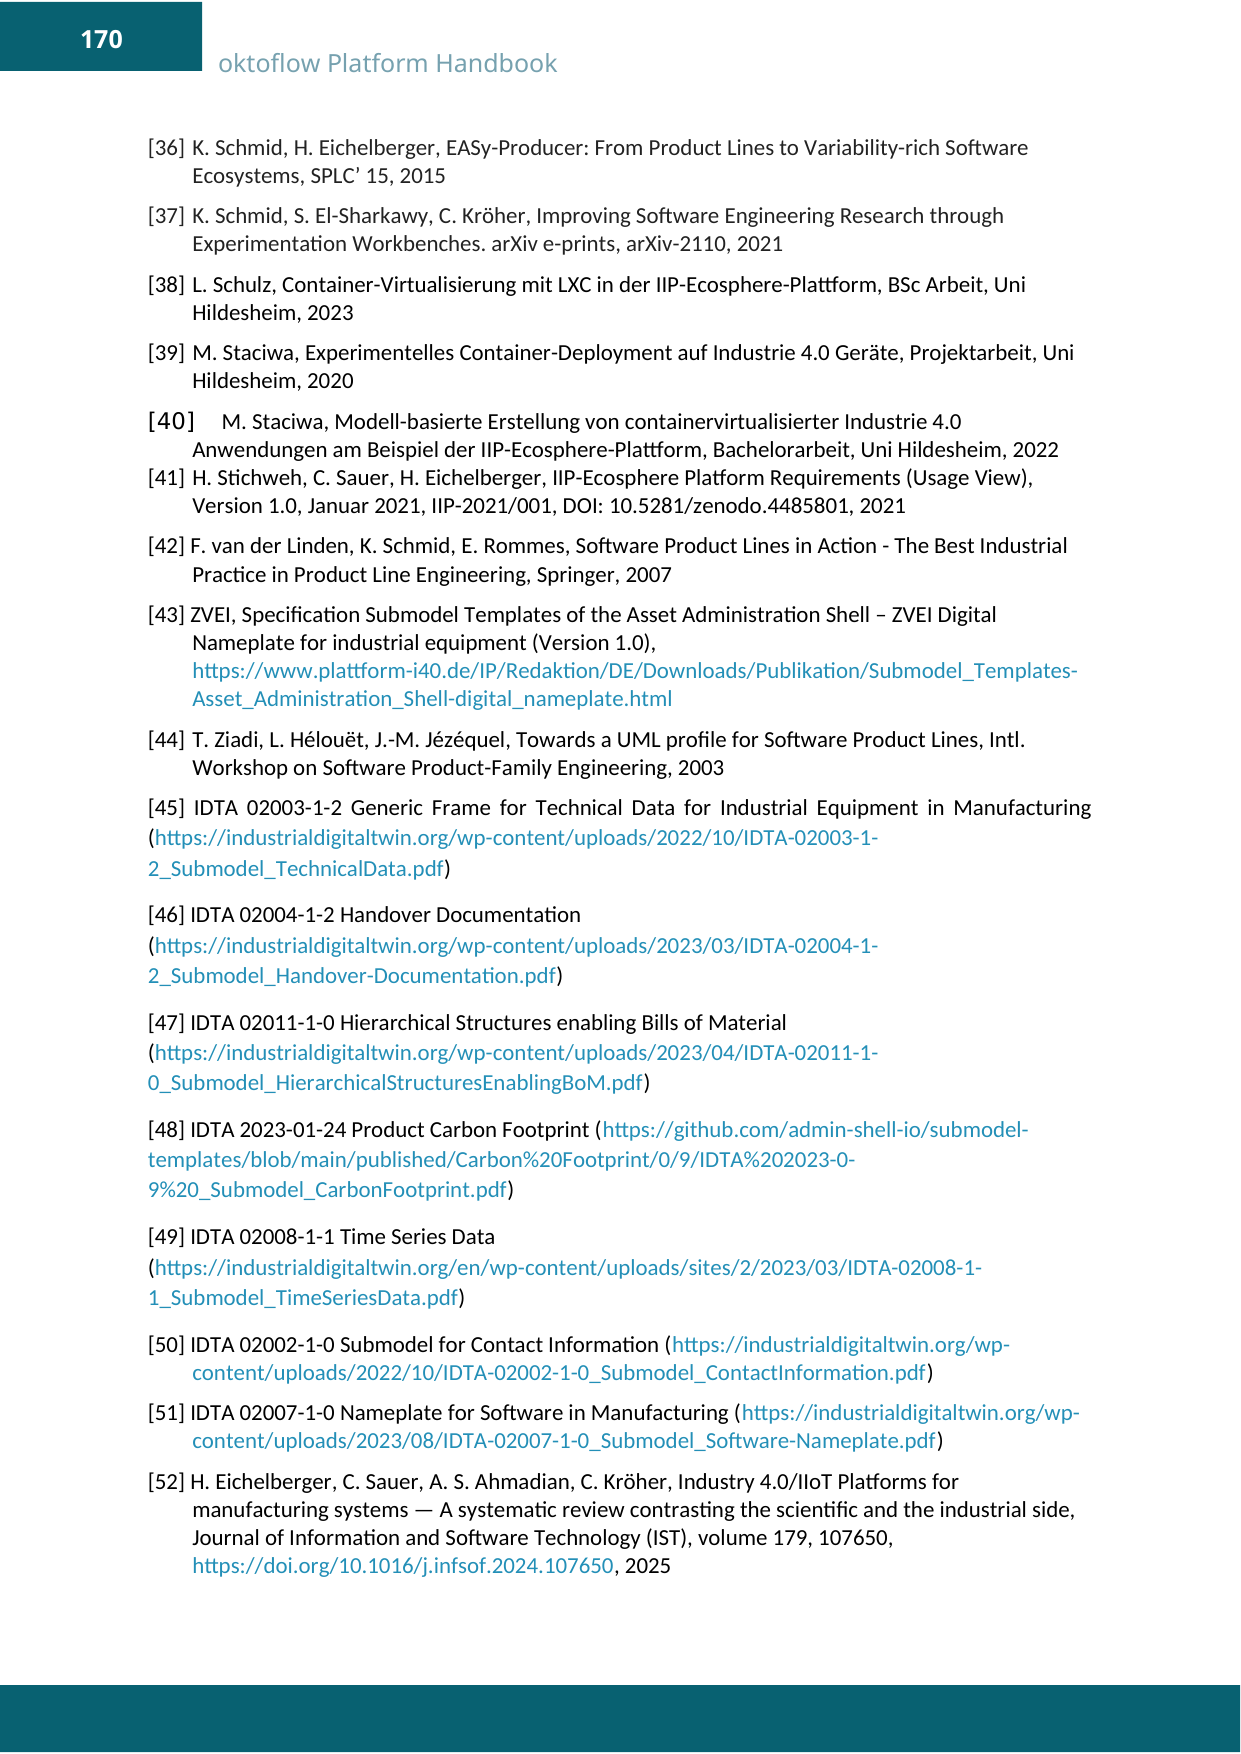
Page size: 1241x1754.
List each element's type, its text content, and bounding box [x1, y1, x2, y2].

text [37] K. Schmid, S. El-Sharkawy, C. Kröher, Improving Software Engineering Research through Experimentation Workbenches. arXiv e-prints, arXiv-2110, 2021 [148, 201, 1093, 257]
text [41] H. Stichweh, C. Sauer, H. Eichelberger, IIP-Ecosphere Platform Requirements (Usage View), Version 1.0, Januar 2021, IIP-2021/001, DOI: 10.5281/zenodo.4485801, 2021 [148, 463, 1093, 519]
text [47] IDTA 02011-1-0 Hierarchical Structures enabling Bills of Material (https://industrialdigitaltwin.org/wp-content/uploads/2023/04/IDTA-02011-1-0_Submodel_HierarchicalStructuresEnablingBoM.pdf) [148, 1008, 1093, 1096]
text [45] IDTA 02003-1-2 Generic Frame for Technical Data for Industrial Equipment in Manufacturing (https://industrialdigitaltwin.org/wp-content/uploads/2022/10/IDTA-02003-1-2_Submodel_TechnicalData.pdf) [148, 793, 1093, 882]
text [49] IDTA 02008-1-1 Time Series Data (https://industrialdigitaltwin.org/en/wp-content/uploads/sites/2/2023/03/IDTA-02008-1-1_Submodel_TimeSeriesData.pdf) [148, 1222, 1093, 1311]
text [51] IDTA 02007-1-0 Nameplate for Software in Manufacturing (https://industrialdigitaltwin.org/wp-content/uploads/2023/08/IDTA-02007-1-0_Submodel_Software-Nameplate.pdf) [148, 1398, 1093, 1454]
text [38] L. Schulz, Container-Virtualisierung mit LXC in der IIP-Ecosphere-Plattform, BSc Arbeit, Uni Hildesheim, 2023 [148, 270, 1093, 326]
text [39] M. Staciwa, Experimentelles Container-Deployment auf Industrie 4.0 Geräte, Projektarbeit, Uni Hildesheim, 2020 [148, 338, 1093, 394]
text [40] M. Staciwa, Modell-basierte Erstellung von containervirtualisierter Industrie 4.0 Anwendungen am Beispiel der IIP-Ecosphere-Plattform, Bachelorarbeit, Uni Hildesheim, 2022 [148, 407, 1093, 463]
text [44] T. Ziadi, L. Hélouët, J.-M. Jézéquel, Towards a UML profile for Software Product Lines, Intl. Workshop on Software Product-Family Engineering, 2003 [148, 725, 1093, 781]
text [43] ZVEI, Specification Submodel Templates of the Asset Administration Shell – ZVEI Digital Nameplate for industrial equipment (Version 1.0), https://www.plattform-i40.de/IP/Redaktion/DE/Downloads/Publikation/Submodel_Templates-Asset_Administration_Shell-digital_nameplate.html [148, 600, 1093, 712]
text [52] H. Eichelberger, C. Sauer, A. S. Ahmadian, C. Kröher, Industry 4.0/IIoT Platforms for manufacturing systems — A systematic review contrasting the scientific and the industrial side, Journal of Information and Software Technology (IST), volume 179, 107650, https://doi.org/10.1016/j.infsof.2024.107650, 2025 [148, 1467, 1093, 1579]
text [36] K. Schmid, H. Eichelberger, EASy-Producer: From Product Lines to Variability-rich Software Ecosystems, SPLC’ 15, 2015 [148, 133, 1093, 189]
text [48] IDTA 2023-01-24 Product Carbon Footprint (https://github.com/admin-shell-io/submodel-templates/blob/main/published/Carbon%20Footprint/0/9/IDTA%202023-0-9%20_Submodel_CarbonFootprint.pdf) [148, 1115, 1093, 1204]
text [50] IDTA 02002-1-0 Submodel for Contact Information (https://industrialdigitaltwin.org/wp-content/uploads/2022/10/IDTA-02002-1-0_Submodel_ContactInformation.pdf) [148, 1330, 1093, 1386]
text [42] F. van der Linden, K. Schmid, E. Rommes, Software Product Lines in Action - The Best Industrial Practice in Product Line Engineering, Springer, 2007 [148, 532, 1093, 588]
text [46] IDTA 02004-1-2 Handover Documentation (https://industrialdigitaltwin.org/wp-content/uploads/2023/03/IDTA-02004-1-2_Submodel_Handover-Documentation.pdf) [148, 901, 1093, 989]
